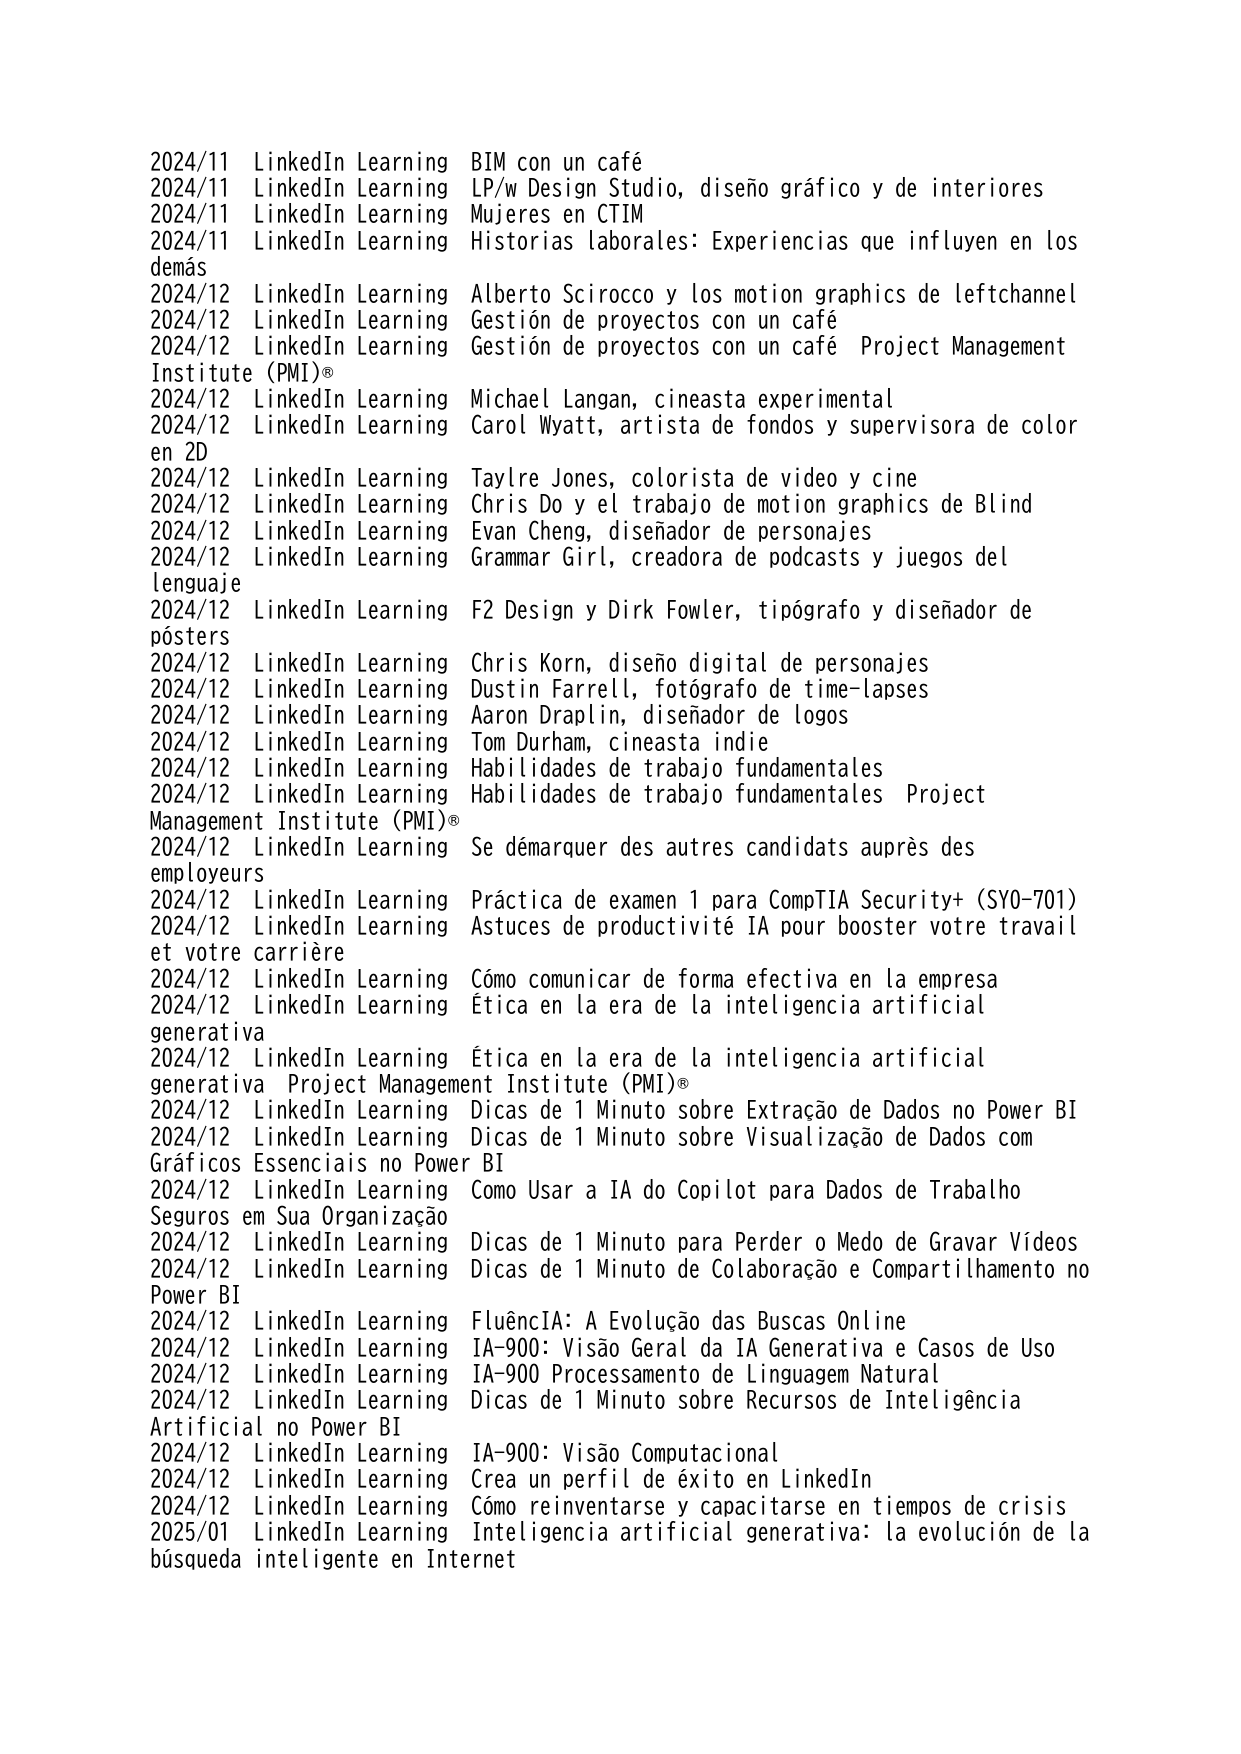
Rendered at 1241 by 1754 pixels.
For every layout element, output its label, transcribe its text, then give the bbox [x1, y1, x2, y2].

text 2024/12 LinkedIn Learning Chris Korn, diseño digital de personajes [150, 651, 1090, 674]
text 2024/12 LinkedIn Learning Carol Wyatt, artista de fondos y supervisora de color en 2D [150, 413, 1090, 463]
text 2024/12 LinkedIn Learning Dicas de 1 Minuto sobre Extração de Dados no Power BI [150, 1099, 1090, 1122]
text 2024/11 LinkedIn Learning Historias laborales: Experiencias que influyen en los demás [150, 229, 1090, 278]
text 2024/12 LinkedIn Learning Tom Durham, cineasta indie [150, 730, 1090, 753]
text 2024/12 LinkedIn Learning IA-900 Processamento de Linguagem Natural [150, 1362, 1090, 1385]
text 2024/12 LinkedIn Learning IA-900: Visão Computacional [150, 1441, 1090, 1464]
text 2024/12 LinkedIn Learning Ética en la era de la inteligencia artificial generativa [150, 993, 1090, 1043]
text 2024/12 LinkedIn Learning Gestión de proyectos con un café Project Management Institute (PMI)® [150, 334, 1090, 384]
text 2024/11 LinkedIn Learning LP/w Design Studio, diseño gráfico y de interiores [150, 176, 1090, 199]
text 2024/12 LinkedIn Learning Dicas de 1 Minuto para Perder o Medo de Gravar Vídeos [150, 1231, 1090, 1253]
text 2024/12 LinkedIn Learning Evan Cheng, diseñador de personajes [150, 519, 1090, 542]
text 2024/12 LinkedIn Learning Práctica de examen 1 para CompTIA Security+ (SY0-701) [150, 888, 1090, 911]
text 2024/12 LinkedIn Learning Aaron Draplin, diseñador de logos [150, 703, 1090, 726]
text 2024/12 LinkedIn Learning Alberto Scirocco y los motion graphics de leftchannel [150, 282, 1090, 305]
text 2024/12 LinkedIn Learning Dicas de 1 Minuto de Colaboração e Compartilhamento no Power BI [150, 1257, 1090, 1306]
text 2024/12 LinkedIn Learning Dicas de 1 Minuto sobre Recursos de Inteligência Artificial no Power BI [150, 1389, 1090, 1438]
text 2024/12 LinkedIn Learning Astuces de productivité IA pour booster votre travail et votre carrière [150, 914, 1090, 963]
text 2024/12 LinkedIn Learning Cómo comunicar de forma efectiva en la empresa [150, 967, 1090, 990]
text 2024/12 LinkedIn Learning Gestión de proyectos con un café [150, 308, 1090, 331]
text 2024/12 LinkedIn Learning Habilidades de trabajo fundamentales Project Management Institute (PMI)® [150, 782, 1090, 832]
text 2024/12 LinkedIn Learning FluêncIA: A Evolução das Buscas Online [150, 1309, 1090, 1332]
text 2024/12 LinkedIn Learning IA-900: Visão Geral da IA Generativa e Casos de Uso [150, 1336, 1090, 1359]
text 2024/12 LinkedIn Learning Ética en la era de la inteligencia artificial generativa Project Management Institute (PMI)® [150, 1046, 1090, 1095]
text 2024/12 LinkedIn Learning Dustin Farrell, fotógrafo de time-lapses [150, 677, 1090, 700]
text 2024/12 LinkedIn Learning Dicas de 1 Minuto sobre Visualização de Dados com Gráficos Essenciais no Power BI [150, 1125, 1090, 1174]
text 2024/11 LinkedIn Learning Mujeres en CTIM [150, 203, 1090, 226]
text 2024/12 LinkedIn Learning Se démarquer des autres candidats auprès des employeurs [150, 835, 1090, 884]
text 2024/12 LinkedIn Learning Grammar Girl, creadora de podcasts y juegos del lenguaje [150, 545, 1090, 594]
text 2024/12 LinkedIn Learning Habilidades de trabajo fundamentales [150, 756, 1090, 779]
text 2024/12 LinkedIn Learning Michael Langan, cineasta experimental [150, 387, 1090, 410]
text 2024/12 LinkedIn Learning Crea un perfil de éxito en LinkedIn [150, 1468, 1090, 1491]
text 2024/12 LinkedIn Learning Cómo reinventarse y capacitarse en tiempos de crisis [150, 1494, 1090, 1517]
text 2024/12 LinkedIn Learning Como Usar a IA do Copilot para Dados de Trabalho Seguros em Sua Organização [150, 1178, 1090, 1227]
text 2024/11 LinkedIn Learning BIM con un café [150, 150, 1090, 173]
text 2024/12 LinkedIn Learning F2 Design y Dirk Fowler, tipógrafo y diseñador de pósters [150, 598, 1090, 647]
text 2024/12 LinkedIn Learning Chris Do y el trabajo de motion graphics de Blind [150, 493, 1090, 516]
text 2025/01 LinkedIn Learning Inteligencia artificial generativa: la evolución de la búsqueda inteligente en Internet [150, 1520, 1090, 1570]
text 2024/12 LinkedIn Learning Taylre Jones, colorista de video y cine [150, 466, 1090, 489]
